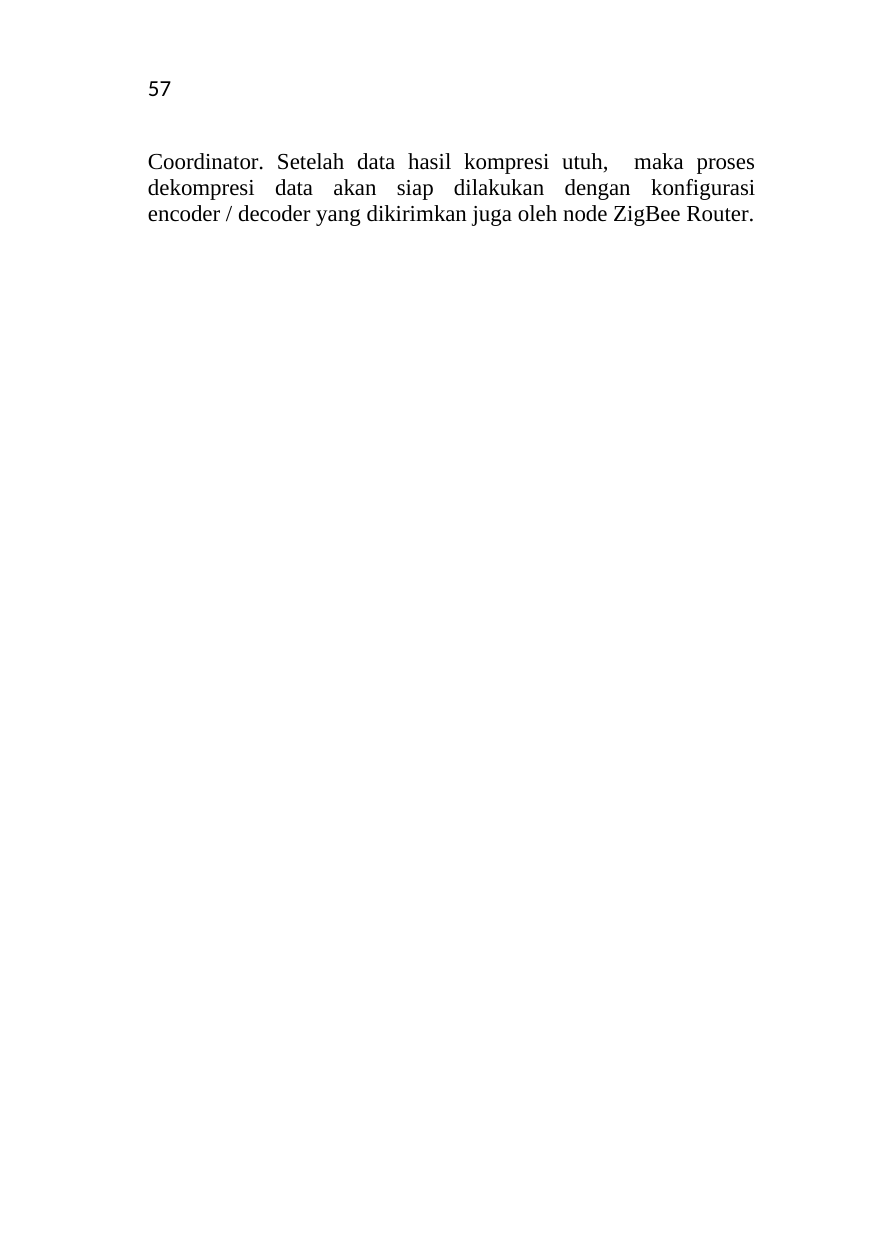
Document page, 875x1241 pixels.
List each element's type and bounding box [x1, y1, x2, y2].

text [148, 148, 756, 227]
